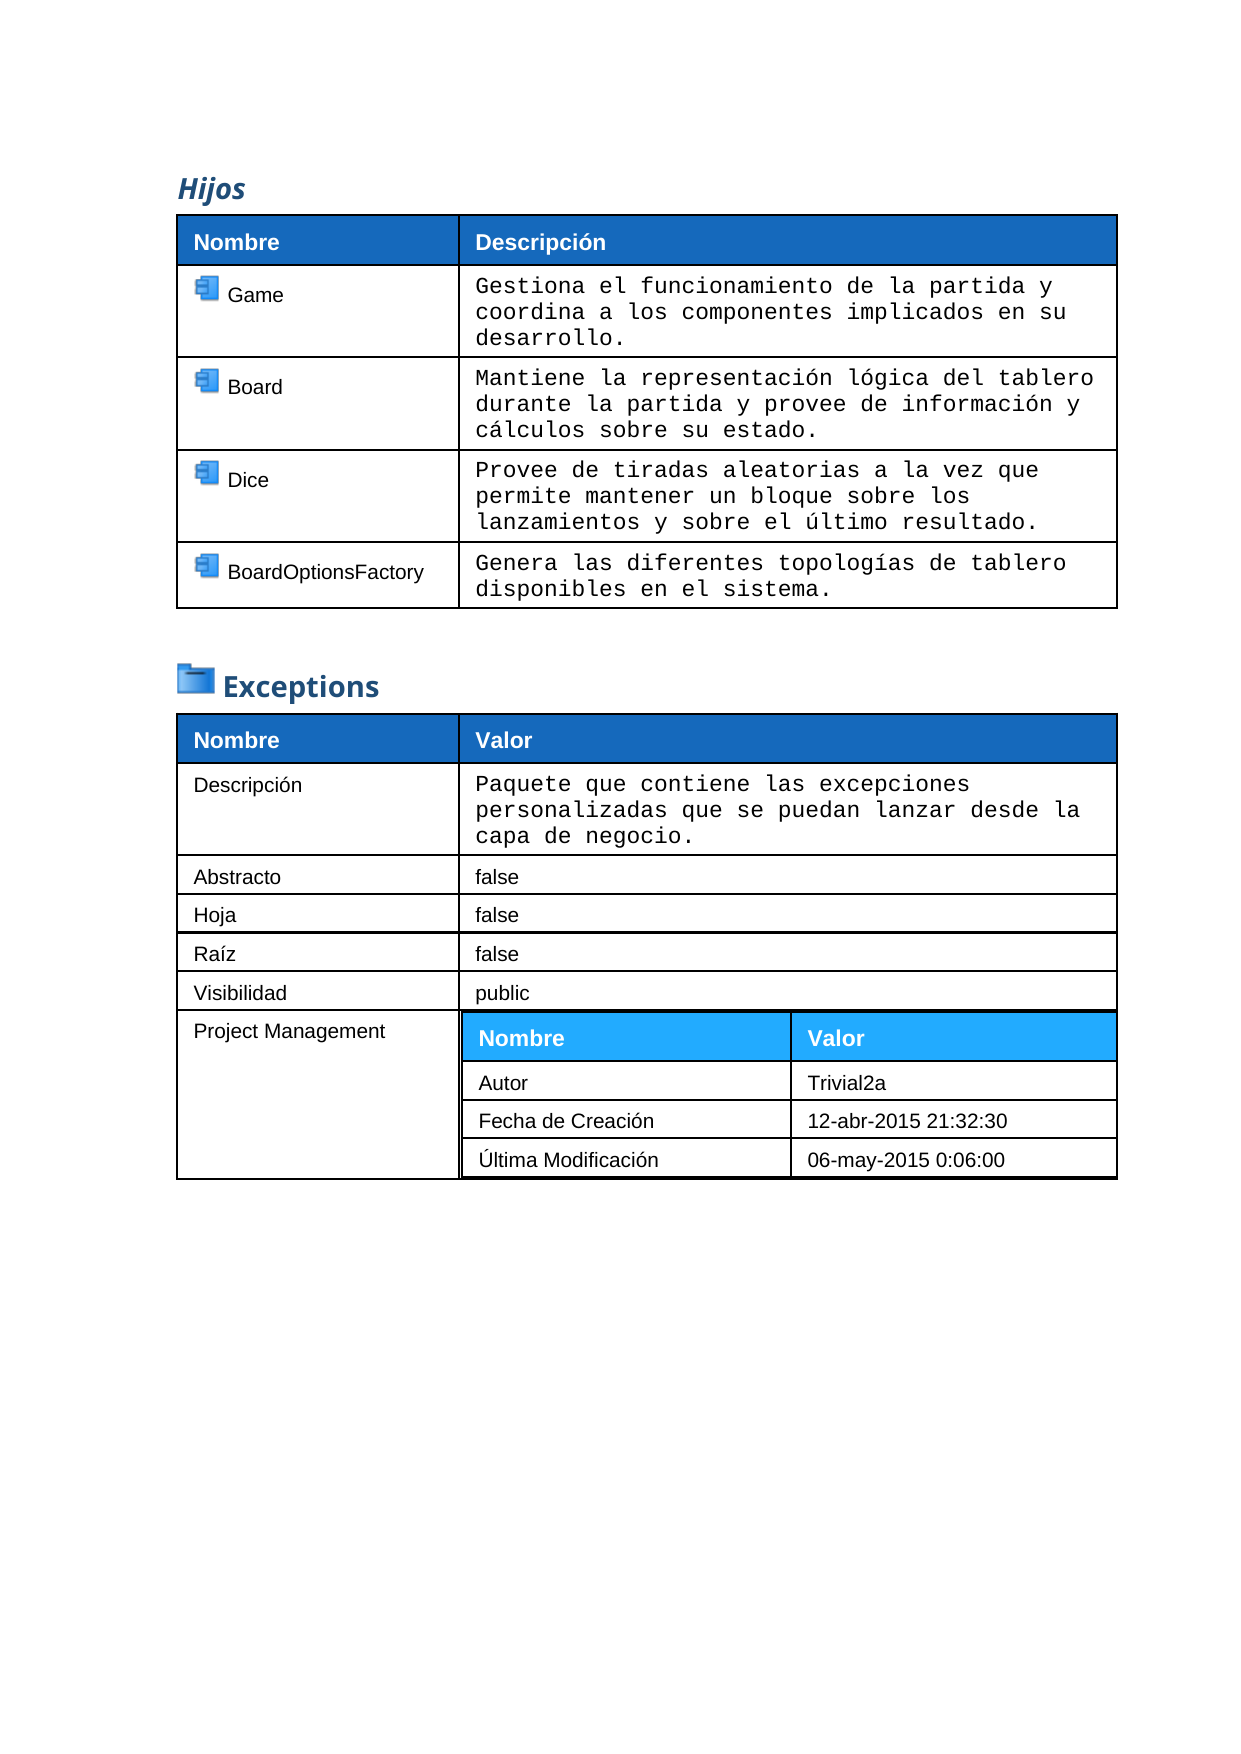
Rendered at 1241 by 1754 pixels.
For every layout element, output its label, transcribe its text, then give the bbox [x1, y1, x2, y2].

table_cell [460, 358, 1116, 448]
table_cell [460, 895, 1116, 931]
picture [193, 366, 222, 395]
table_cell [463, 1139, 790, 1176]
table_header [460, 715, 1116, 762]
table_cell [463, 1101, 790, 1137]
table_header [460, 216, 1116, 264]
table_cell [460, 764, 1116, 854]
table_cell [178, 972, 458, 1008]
picture [193, 551, 222, 580]
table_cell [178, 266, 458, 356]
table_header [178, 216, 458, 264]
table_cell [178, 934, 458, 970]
subtitle Hijos [177, 168, 1063, 208]
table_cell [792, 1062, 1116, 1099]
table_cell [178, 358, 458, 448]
picture [193, 458, 222, 487]
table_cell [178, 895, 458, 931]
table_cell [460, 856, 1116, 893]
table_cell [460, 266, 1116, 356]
subtitle Exceptions [177, 660, 1063, 706]
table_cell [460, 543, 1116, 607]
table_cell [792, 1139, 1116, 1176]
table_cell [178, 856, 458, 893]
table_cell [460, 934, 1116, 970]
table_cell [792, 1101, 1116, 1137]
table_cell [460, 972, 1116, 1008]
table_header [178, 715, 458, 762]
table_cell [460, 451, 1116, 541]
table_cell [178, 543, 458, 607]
picture [193, 274, 222, 303]
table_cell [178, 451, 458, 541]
picture [177, 660, 215, 698]
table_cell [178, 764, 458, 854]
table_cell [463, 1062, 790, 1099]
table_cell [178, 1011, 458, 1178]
